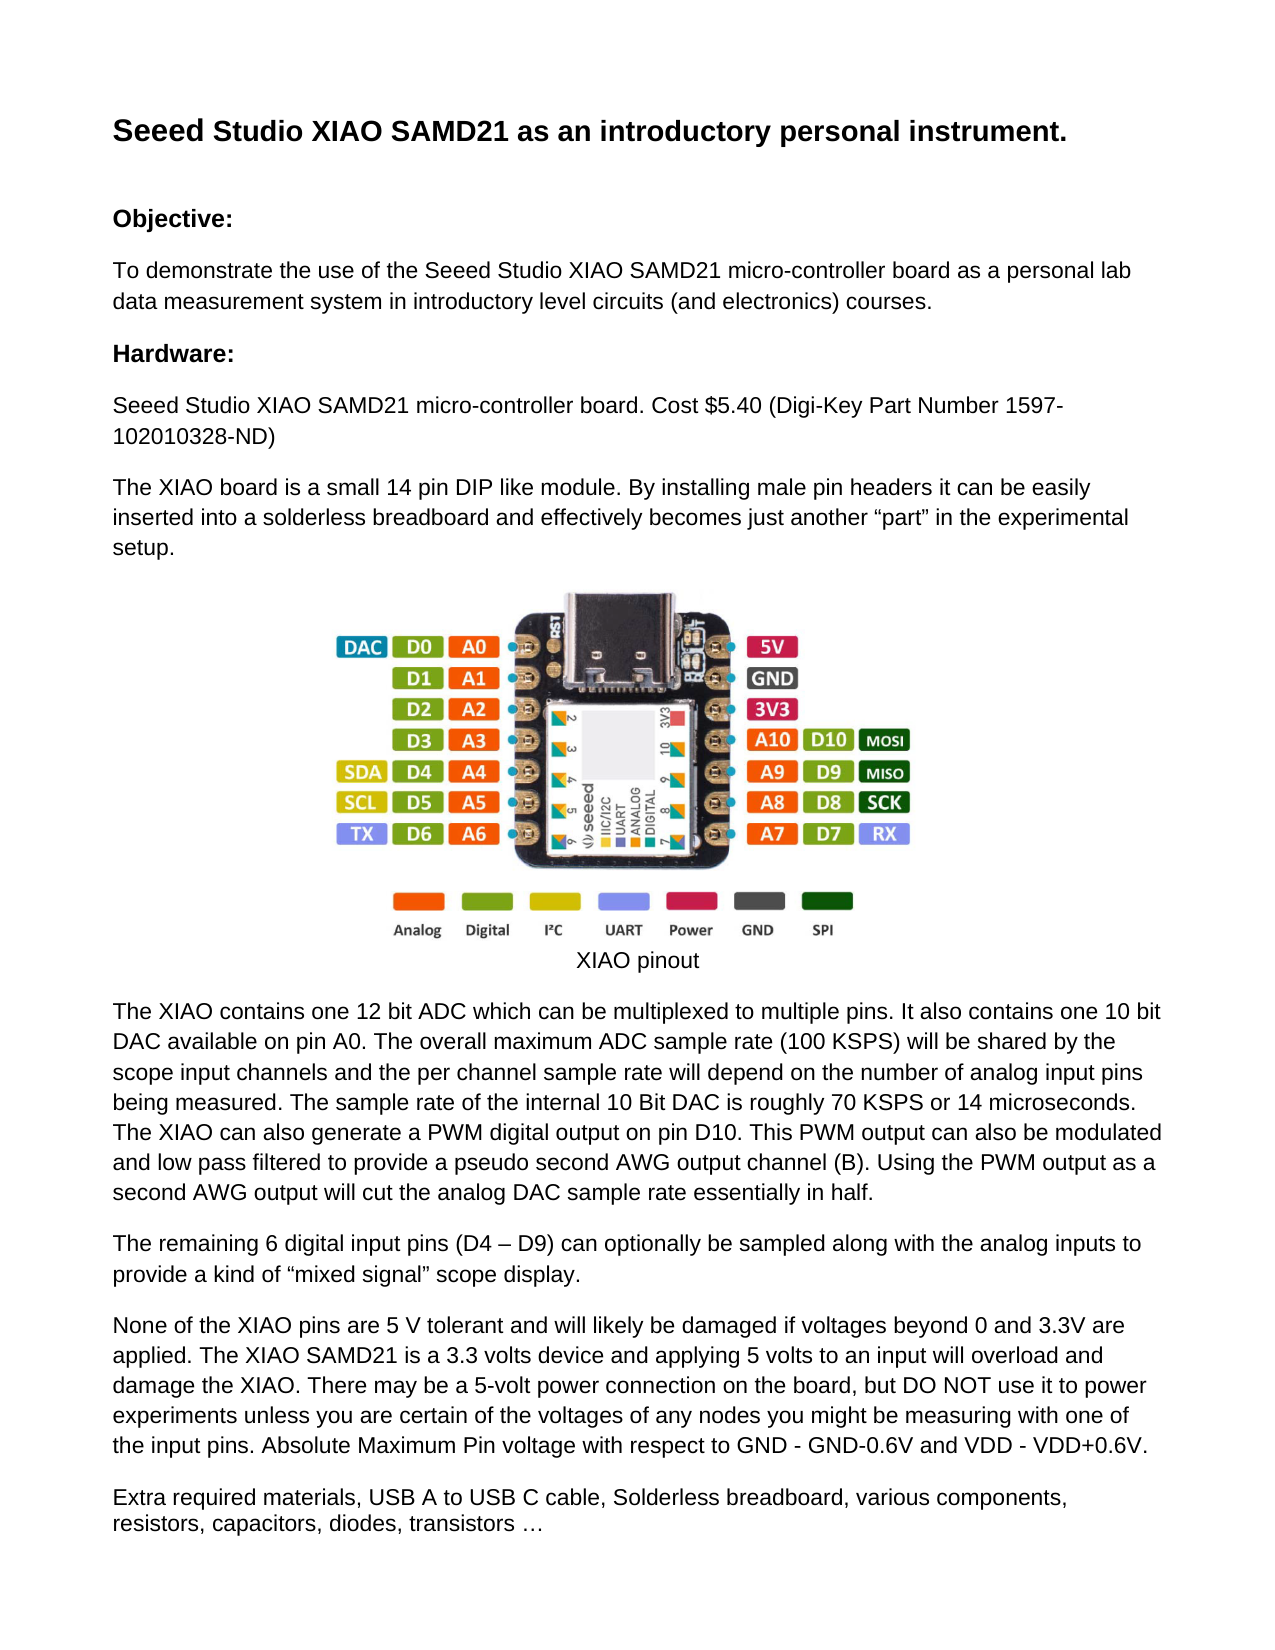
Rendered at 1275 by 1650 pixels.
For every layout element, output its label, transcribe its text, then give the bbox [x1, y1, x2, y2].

text The remaining 6 digital input pins (D4 – D9) can optionally be sampled along with the analog inputs to provide a kind of “mixed signal” scope display. [112, 1230, 1162, 1287]
picture [331, 585, 944, 947]
text The XIAO board is a small 14 pin DIP like module. By installing male pin headers it can be easily inserted into a solderless breadboard and effectively becomes just another “part” in the experimental setup. [112, 474, 1162, 561]
text None of the XIAO pins are 5 V tolerant and will likely be damaged if voltages beyond 0 and 3.3V are applied. The XIAO SAMD21 is a 3.3 volts device and applying 5 volts to an input will overload and damage the XIAO. There may be a 5-volt power connection on the board, but DO NOT use it to power experiments unless you are certain of the voltages of any nodes you might be measuring with one of the input pins. Absolute Maximum Pin voltage with respect to GND - GND-0.6V and VDD - VDD+0.6V. [112, 1312, 1162, 1459]
text Extra required materials, USB A to USB C cable, Solderless breadboard, various components, resistors, capacitors, diodes, transistors … [112, 1483, 1162, 1536]
text XIAO pinout [112, 947, 1162, 973]
text Objective: [112, 203, 1162, 232]
text Seeed Studio XIAO SAMD21 micro-controller board. Cost $5.40 (Digi-Key Part Number 1597-102010328-ND) [112, 392, 1162, 449]
text Seeed Studio XIAO SAMD21 as an introductory personal instrument. [112, 112, 1162, 148]
text To demonstrate the use of the Seeed Studio XIAO SAMD21 micro-controller board as a personal lab data measurement system in introductory level circuits (and electronics) courses. [112, 257, 1162, 314]
text Hardware: [112, 339, 1162, 367]
text The XIAO contains one 12 bit ADC which can be multiplexed to multiple pins. It also contains one 10 bit DAC available on pin A0. The overall maximum ADC sample rate (100 KSPS) will be shared by the scope input channels and the per channel sample rate will depend on the number of analog input pins being measured. The sample rate of the internal 10 Bit DAC is roughly 70 KSPS or 14 microseconds. The XIAO can also generate a PWM digital output on pin D10. This PWM output can also be modulated and low pass filtered to provide a pseudo second AWG output channel (B). Using the PWM output as a second AWG output will cut the analog DAC sample rate essentially in half. [112, 998, 1162, 1206]
